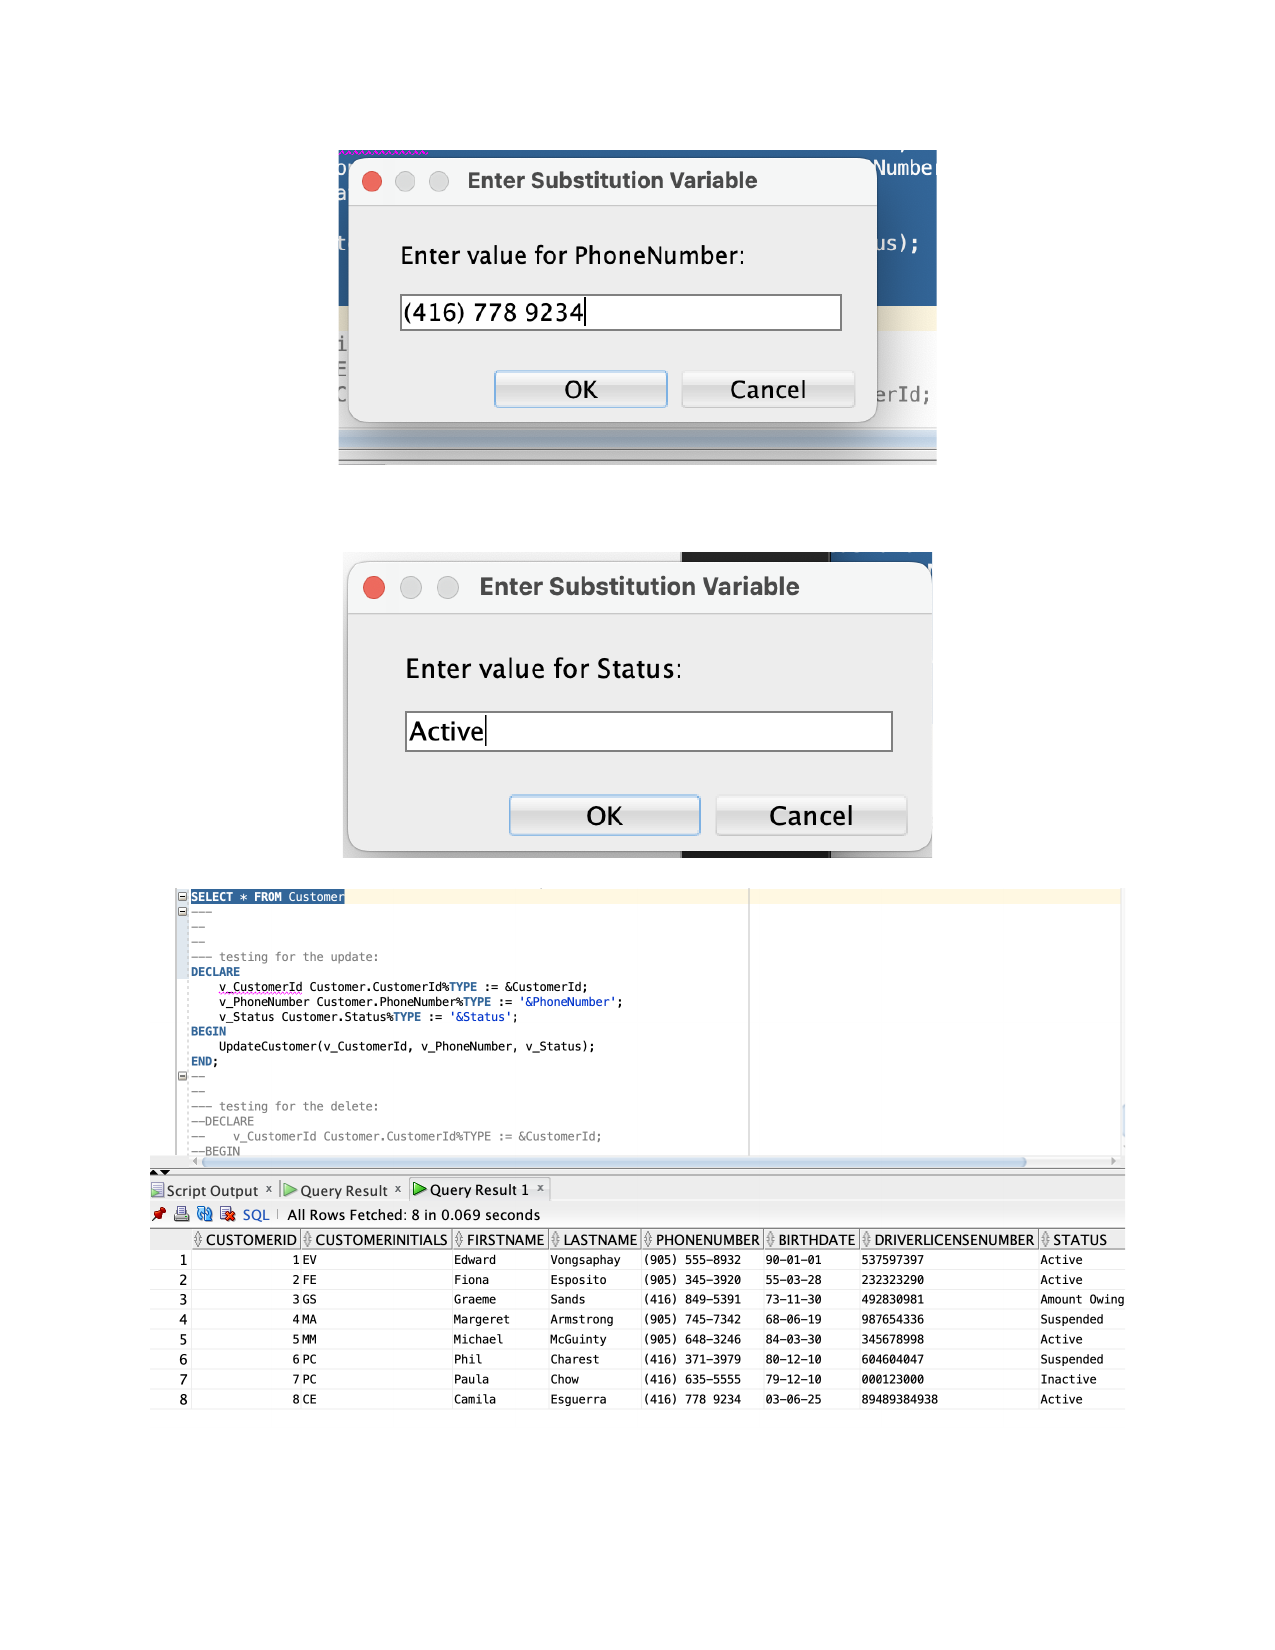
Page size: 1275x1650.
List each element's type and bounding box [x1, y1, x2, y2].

picture [150, 888, 1125, 1428]
picture [338, 150, 937, 465]
picture [342, 552, 933, 858]
